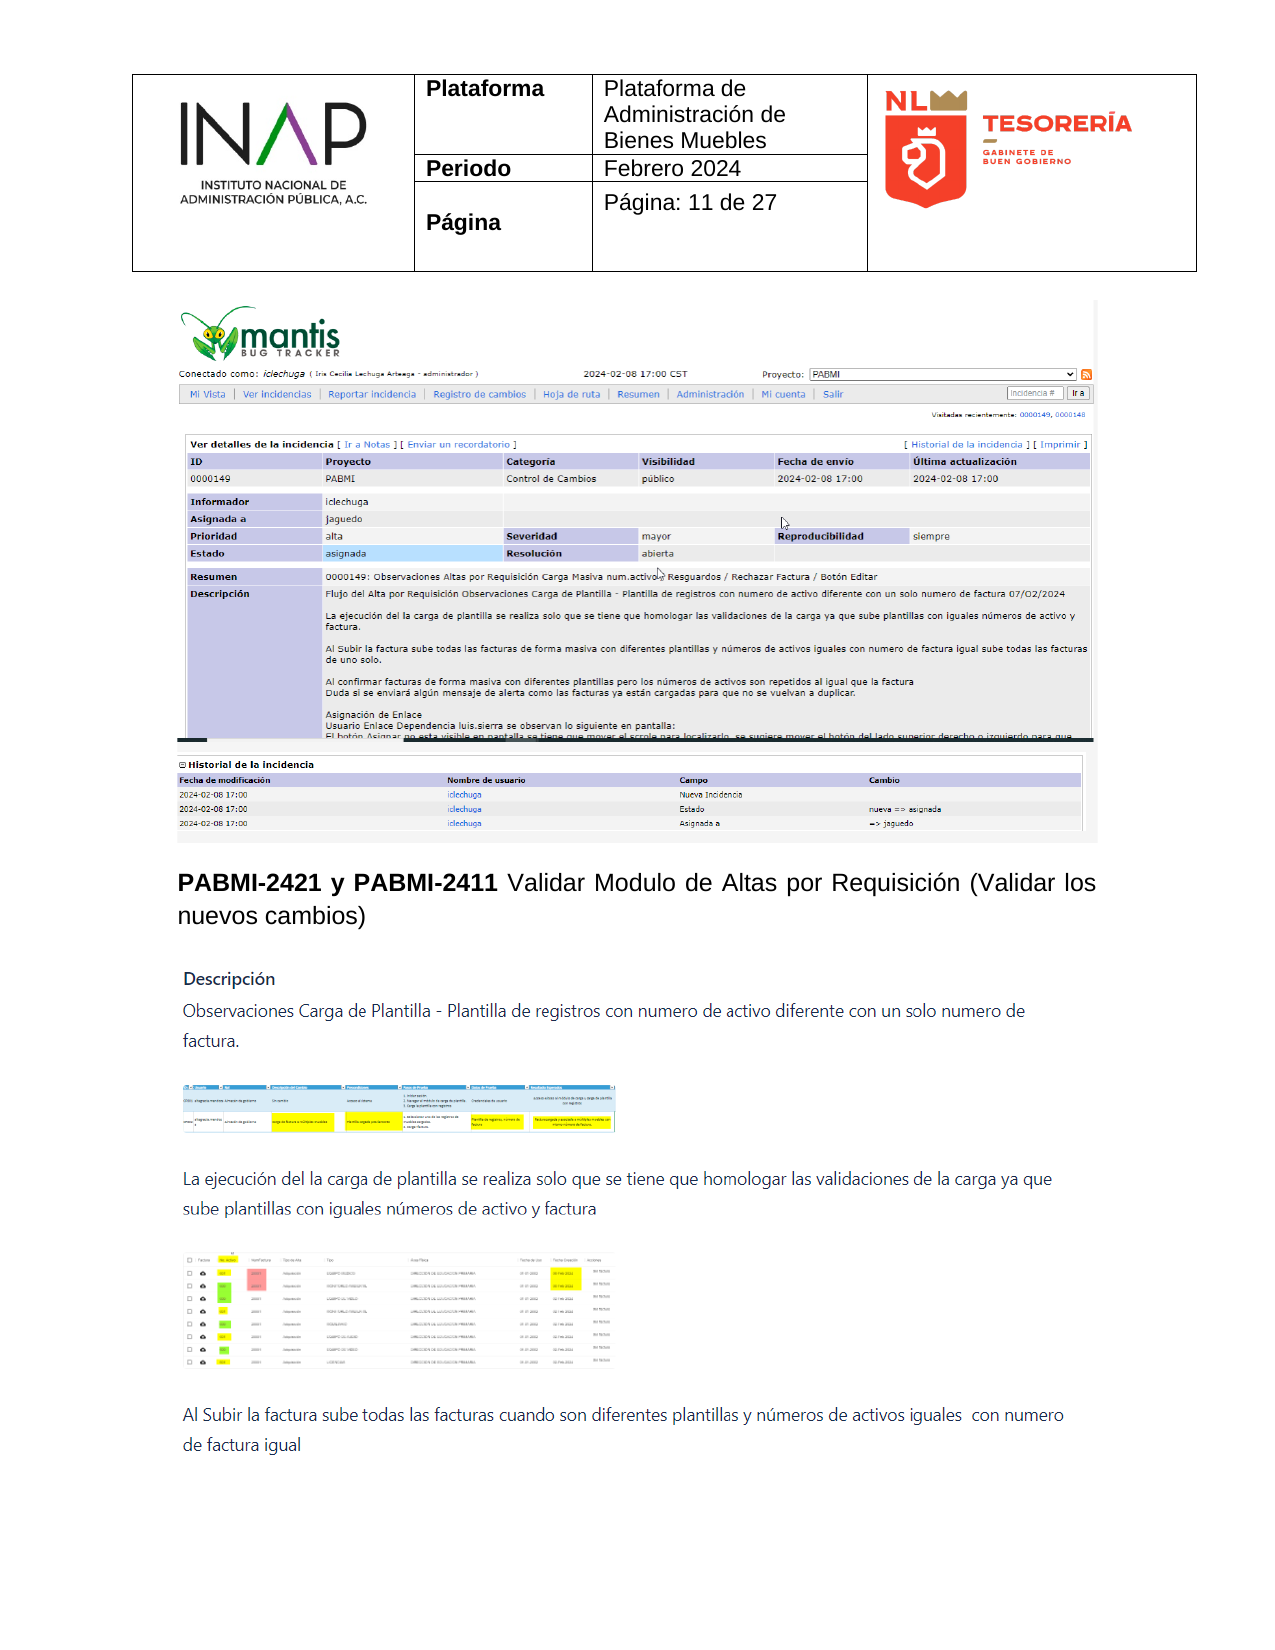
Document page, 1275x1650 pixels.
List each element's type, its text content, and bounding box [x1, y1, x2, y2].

picture [878, 89, 1135, 208]
picture [143, 86, 400, 221]
picture [177, 954, 1098, 1476]
text PABMI-2421 y PABMI-2411 Validar Modulo de Altas por Requisición (Validar los nuevos cambios) [177, 868, 1098, 929]
picture [177, 300, 1098, 843]
